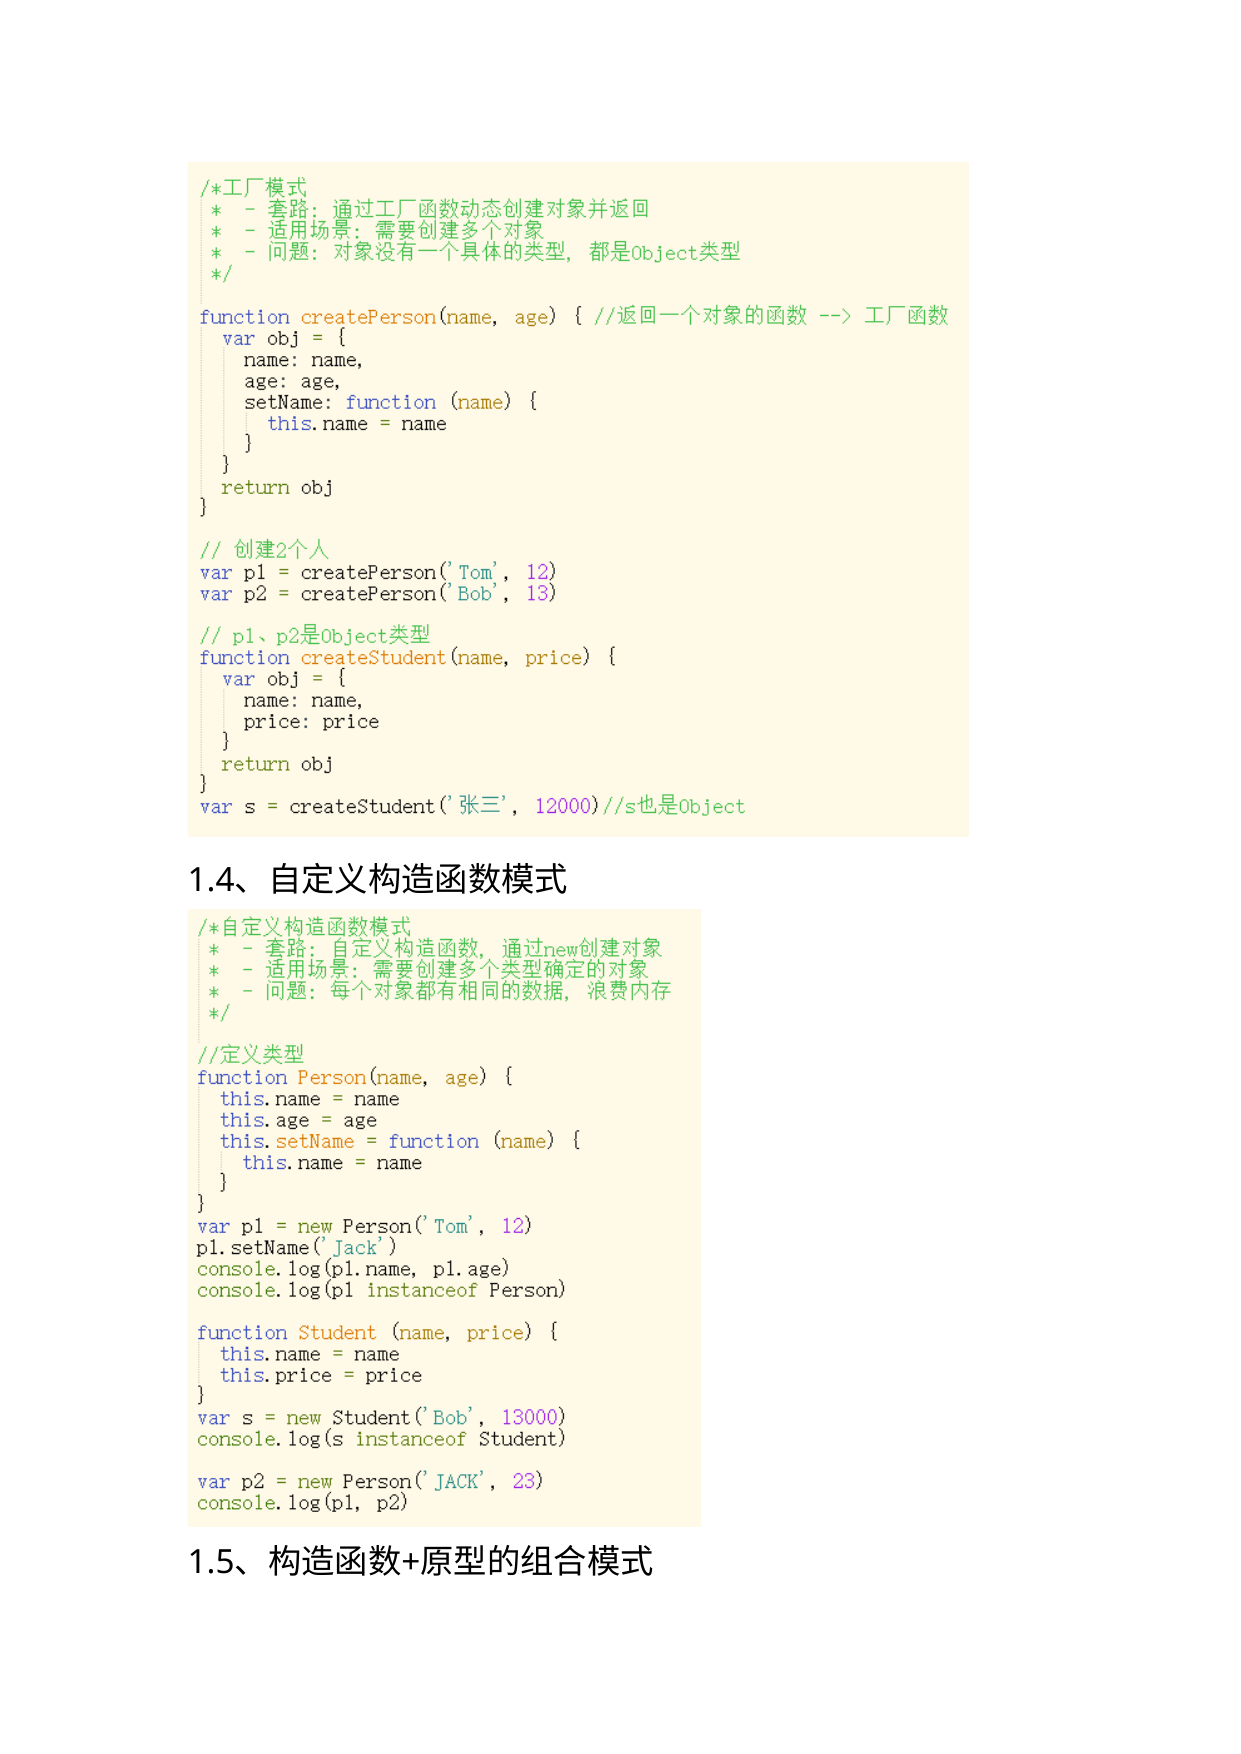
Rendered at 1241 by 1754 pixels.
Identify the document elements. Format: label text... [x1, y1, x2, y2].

text 1.4、自定义构造函数模式 [187, 844, 1053, 909]
picture [187, 909, 702, 1527]
text 1.5、构造函数+原型的组合模式 [187, 1527, 1053, 1592]
picture [187, 162, 969, 837]
